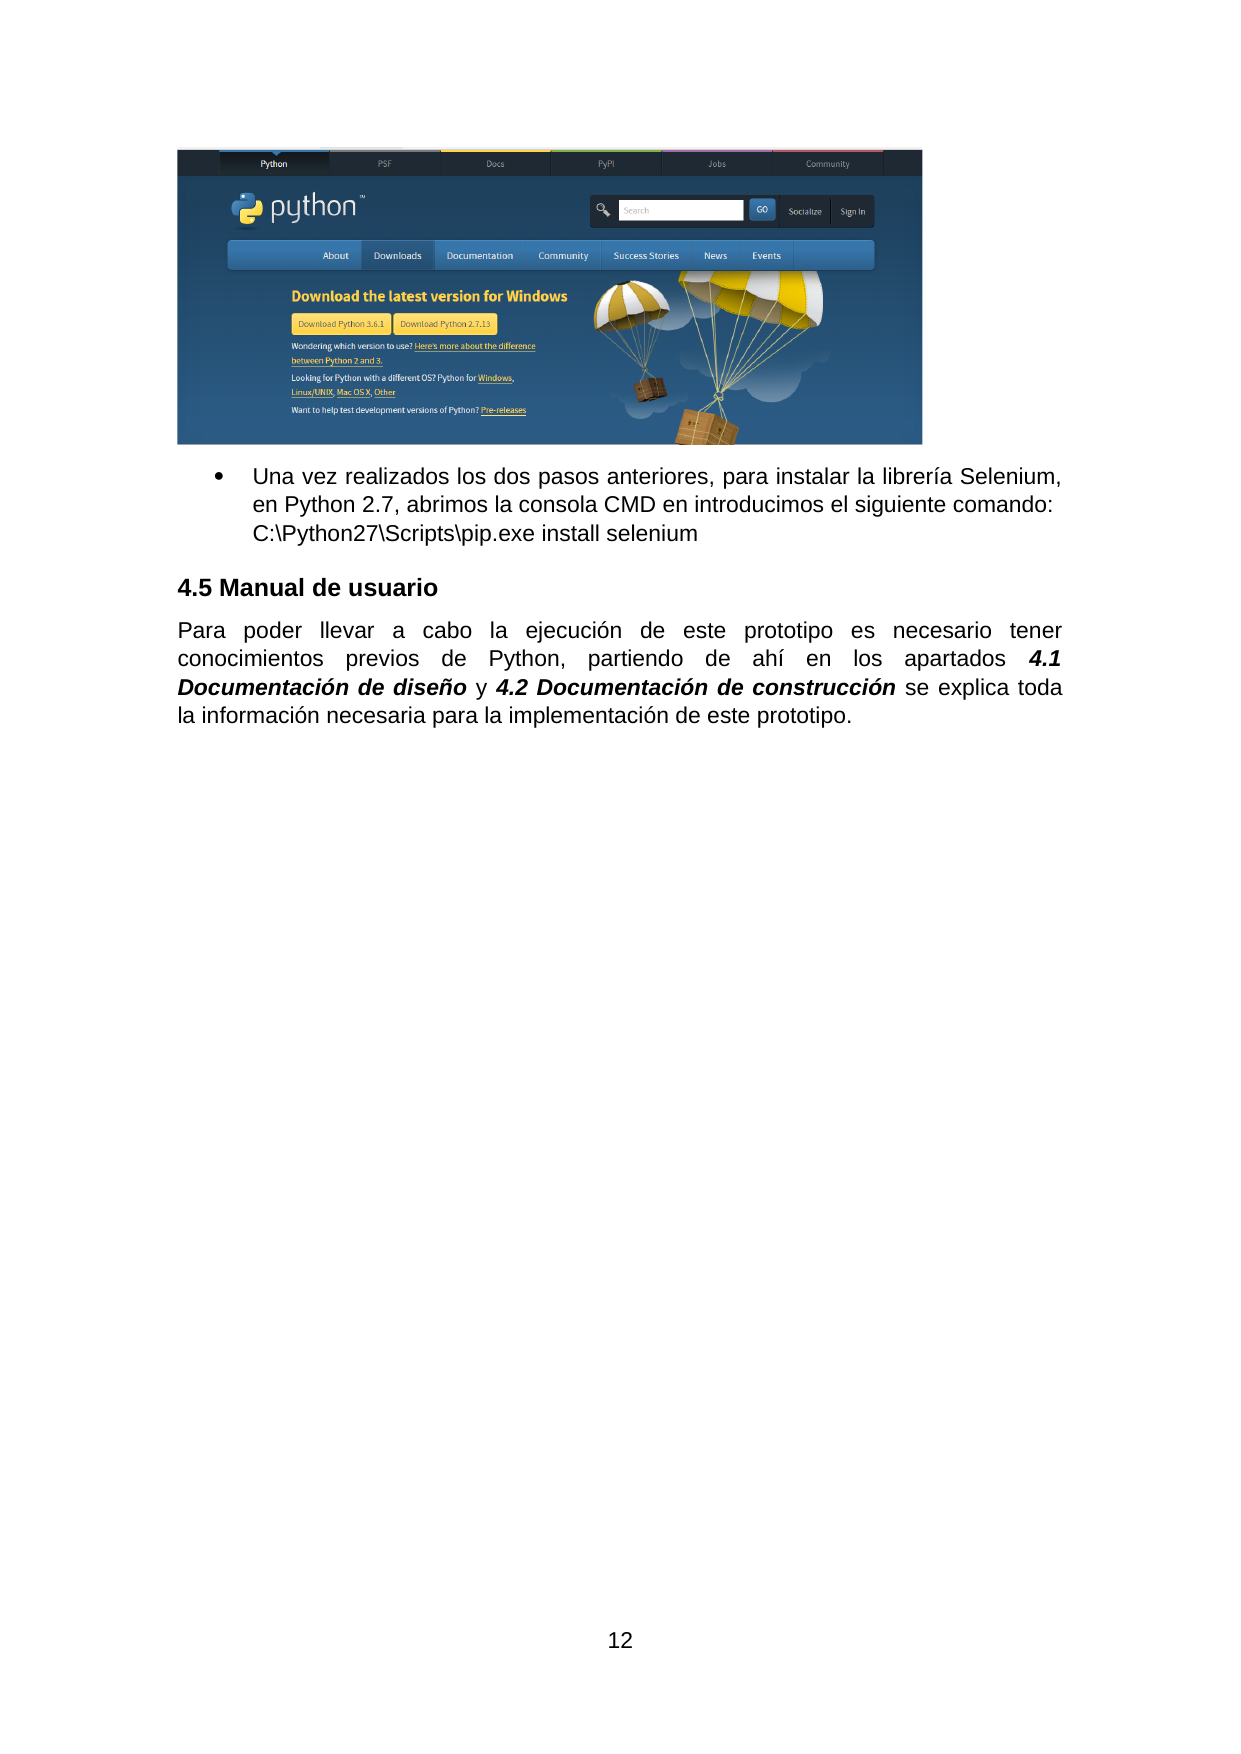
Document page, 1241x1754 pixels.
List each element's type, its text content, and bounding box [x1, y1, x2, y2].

subtitle 4.5 Manual de usuario [177, 573, 1063, 602]
list Una vez realizados los dos pasos anteriores, para instalar la librería Selenium, en Python 2.7, abrimos la consola CMD en introducimos el siguiente comando: [215, 463, 1063, 518]
picture [177, 147, 923, 445]
text Para poder llevar a cabo la ejecución de este prototipo es necesario tener conocimientos previos de Python, partiendo de ahí en los apartados 4.1 Documentación de diseño y 4.2 Documentación de construcción se explica toda la información necesaria para la implementación de este prototipo. [177, 617, 1063, 728]
list C:\Python27\Scripts\pip.exe install selenium [252, 520, 1063, 546]
